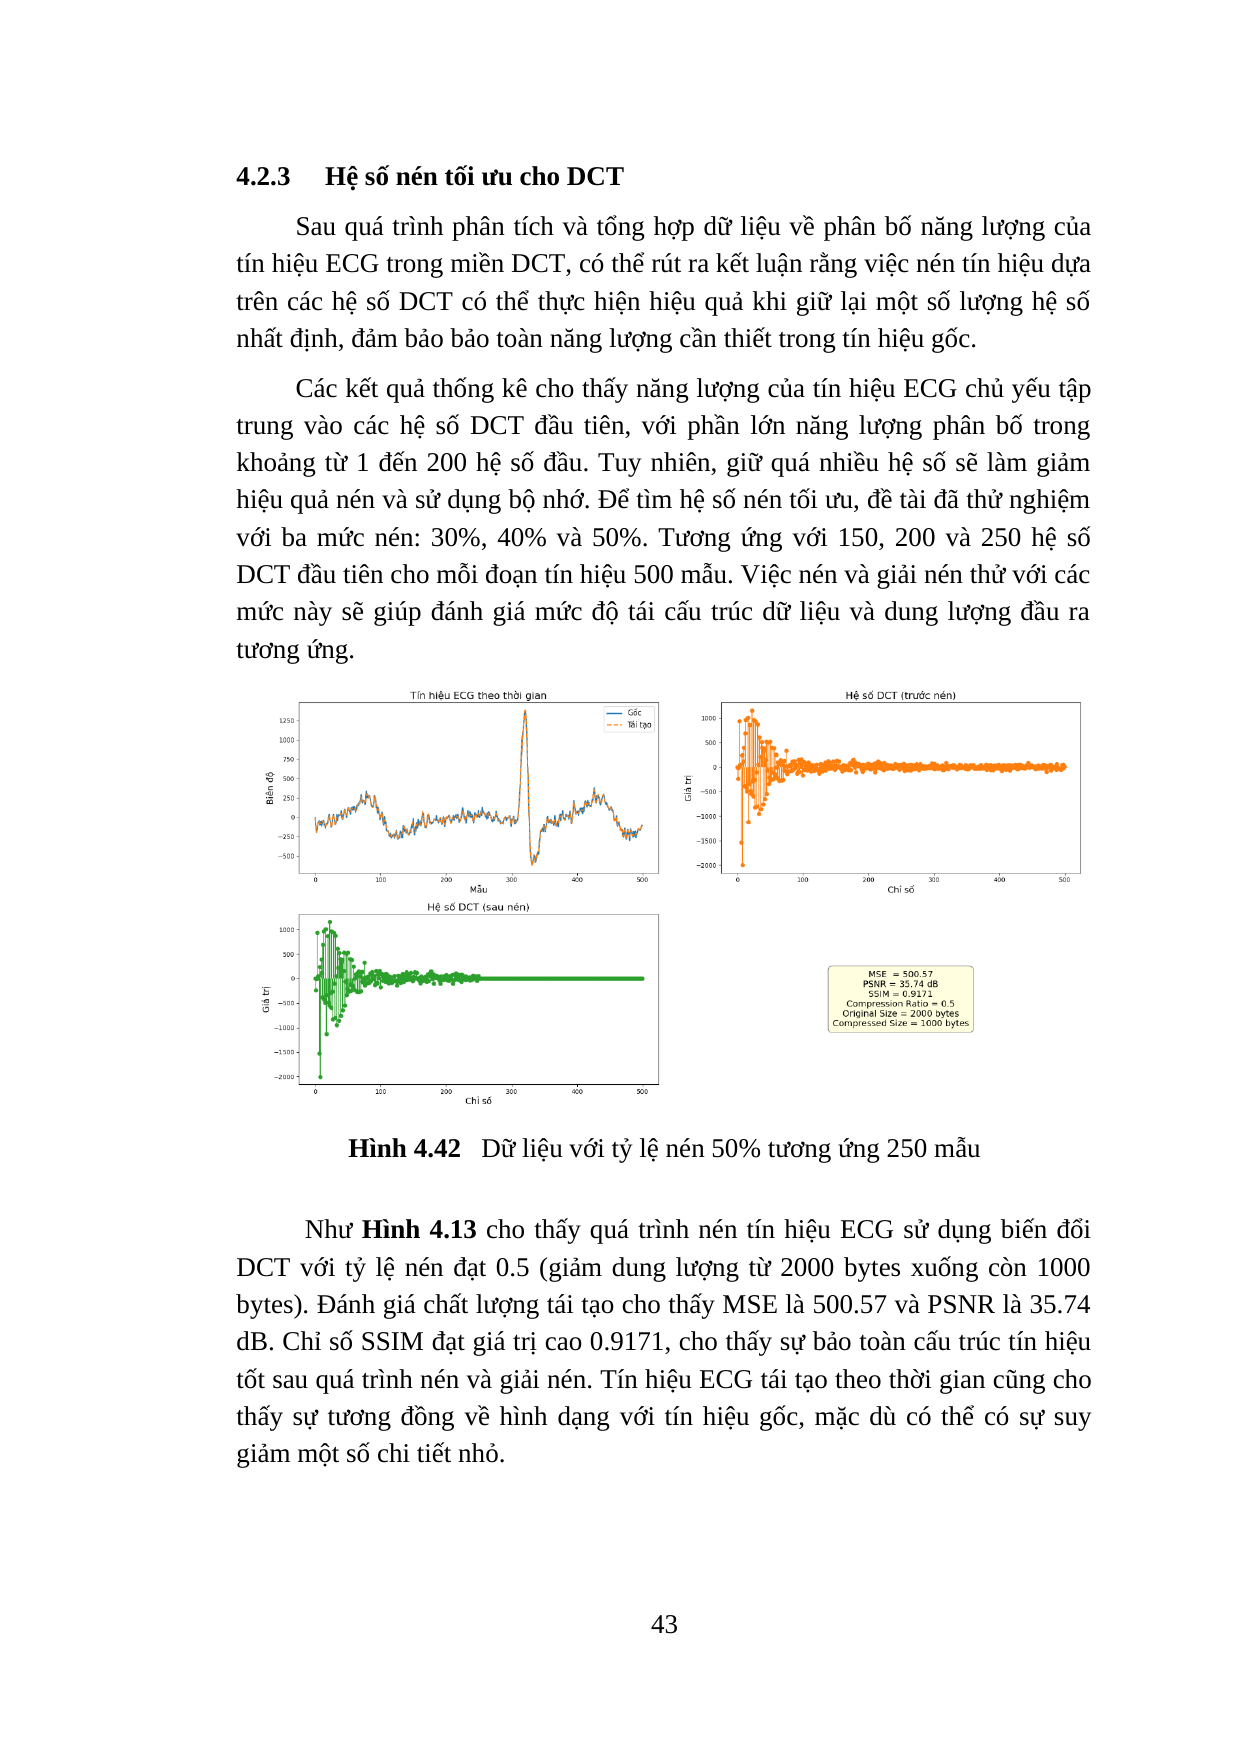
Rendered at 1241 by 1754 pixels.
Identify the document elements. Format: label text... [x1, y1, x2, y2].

text Như Hình 4.13 cho thấy quá trình nén tín hiệu ECG sử dụng biến đổi DCT với tỷ lệ nén đạt 0.5 (giảm dung lượng từ 2000 bytes xuống còn 1000 bytes). Đánh giá chất lượng tái tạo cho thấy MSE là 500.57 và PSNR là 35.74 dB. Chỉ số SSIM đạt giá trị cao 0.9171, cho thấy sự bảo toàn cấu trúc tín hiệu tốt sau quá trình nén và giải nén. Tín hiệu ECG tái tạo theo thời gian cũng cho thấy sự tương đồng về hình dạng với tín hiệu gốc, mặc dù có thể có sự suy giảm một số chi tiết nhỏ. [236, 1213, 1092, 1468]
text Sau quá trình phân tích và tổng hợp dữ liệu về phân bố năng lượng của tín hiệu ECG trong miền DCT, có thể rút ra kết luận rằng việc nén tín hiệu dựa trên các hệ số DCT có thể thực hiện hiệu quả khi giữ lại một số lượng hệ số nhất định, đảm bảo bảo toàn năng lượng cần thiết trong tín hiệu gốc. [236, 210, 1092, 353]
text Các kết quả thống kê cho thấy năng lượng của tín hiệu ECG chủ yếu tập trung vào các hệ số DCT đầu tiên, với phần lớn năng lượng phân bố trong khoảng từ 1 đến 200 hệ số đầu. Tuy nhiên, giữ quá nhiều hệ số sẽ làm giảm hiệu quả nén và sử dụng bộ nhớ. Để tìm hệ số nén tối ưu, đề tài đã thử nghiệm với ba mức nén: 30%, 40% và 50%. Tương ứng với 150, 200 và 250 hệ số DCT đầu tiên cho mỗi đoạn tín hiệu 500 mẫu. Việc nén và giải nén thử với các mức này sẽ giúp đánh giá mức độ tái cấu trúc dữ liệu và dung lượng đầu ra tương ứng. [236, 372, 1092, 664]
text Hệ số nén tối ưu cho DCT [236, 160, 1092, 191]
picture [236, 682, 1093, 1114]
